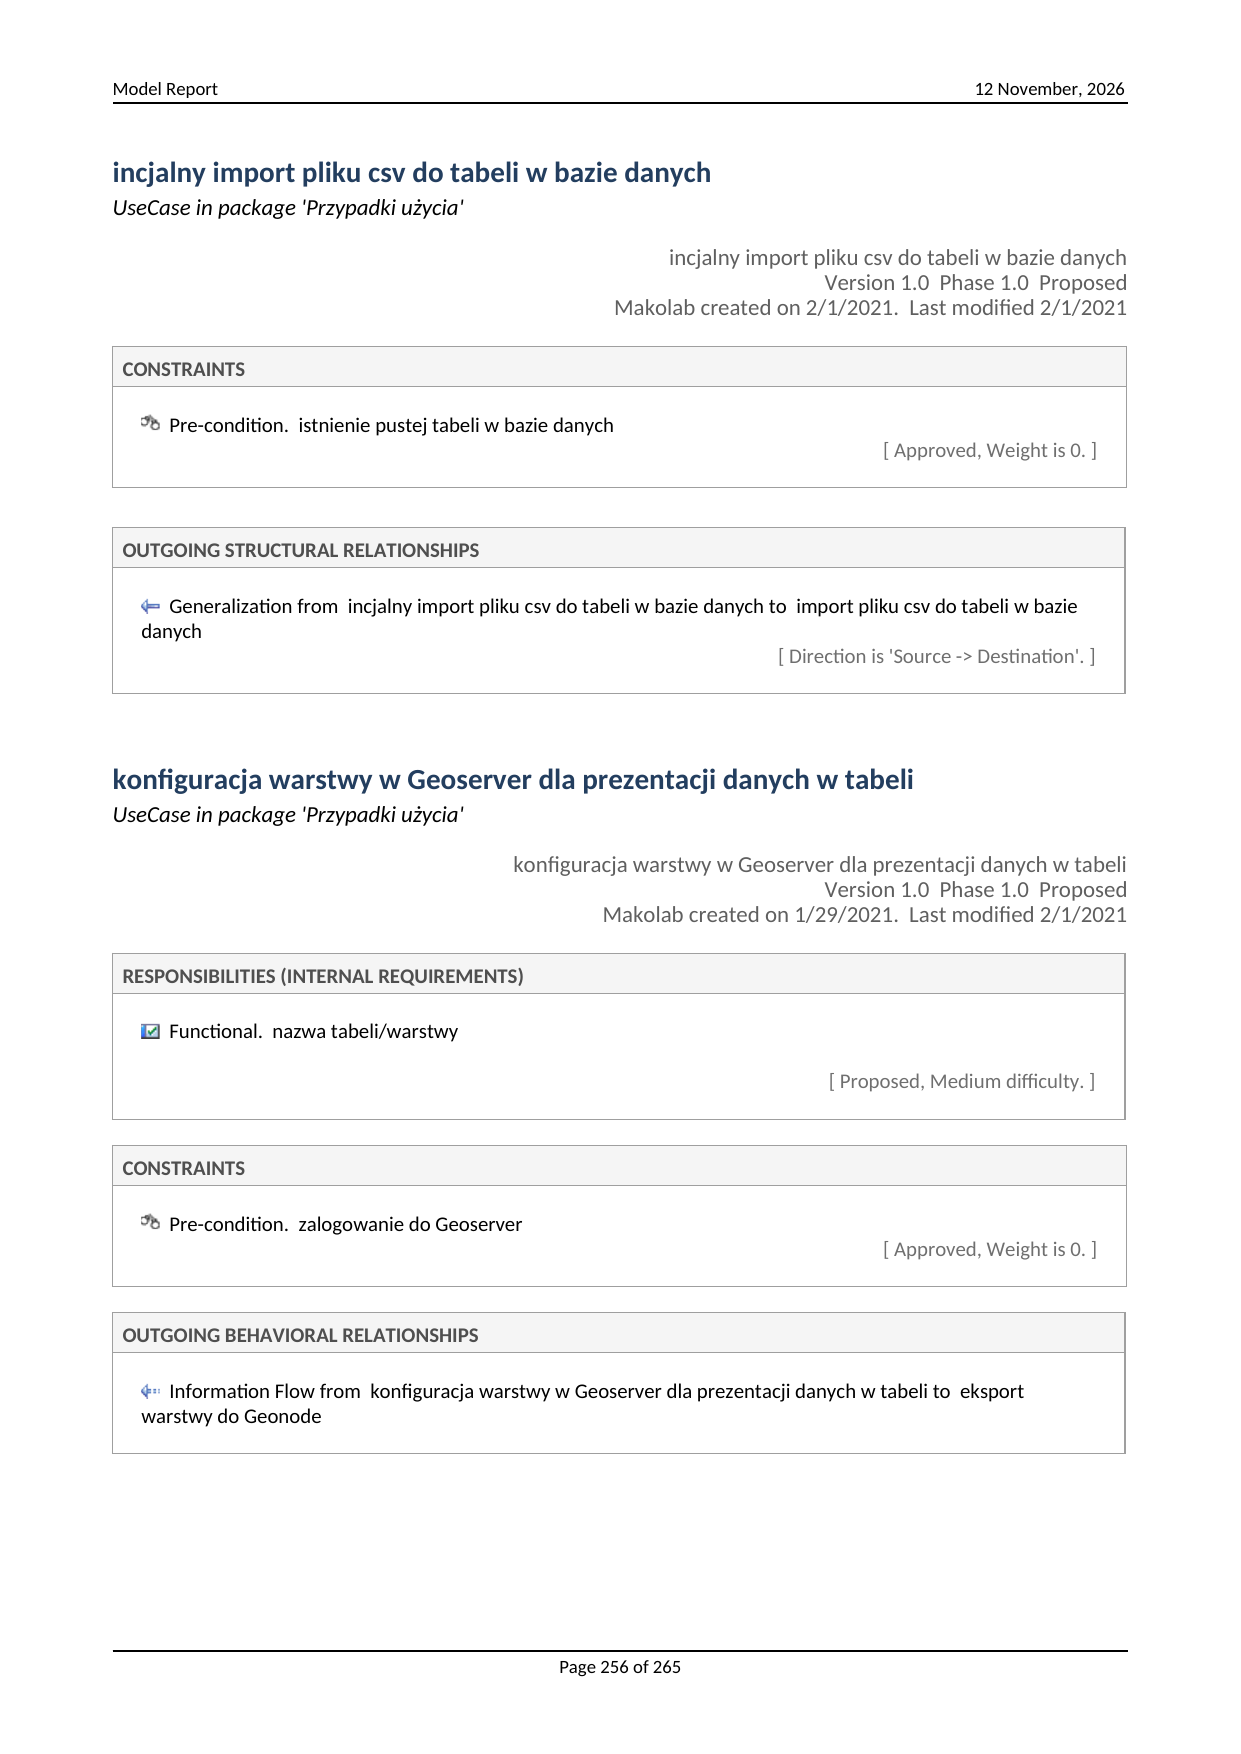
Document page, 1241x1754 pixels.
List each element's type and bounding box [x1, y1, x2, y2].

picture [141, 594, 160, 614]
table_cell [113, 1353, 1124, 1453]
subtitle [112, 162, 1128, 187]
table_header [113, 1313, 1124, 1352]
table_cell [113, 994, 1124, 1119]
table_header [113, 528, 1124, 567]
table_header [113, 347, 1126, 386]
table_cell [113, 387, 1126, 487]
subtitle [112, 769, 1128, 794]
picture [141, 1212, 160, 1231]
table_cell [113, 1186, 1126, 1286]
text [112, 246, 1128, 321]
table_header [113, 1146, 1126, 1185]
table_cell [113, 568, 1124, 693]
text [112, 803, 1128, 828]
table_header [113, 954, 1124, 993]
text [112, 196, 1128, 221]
picture [141, 413, 160, 432]
picture [141, 1379, 160, 1399]
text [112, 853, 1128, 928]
picture [141, 1020, 160, 1039]
